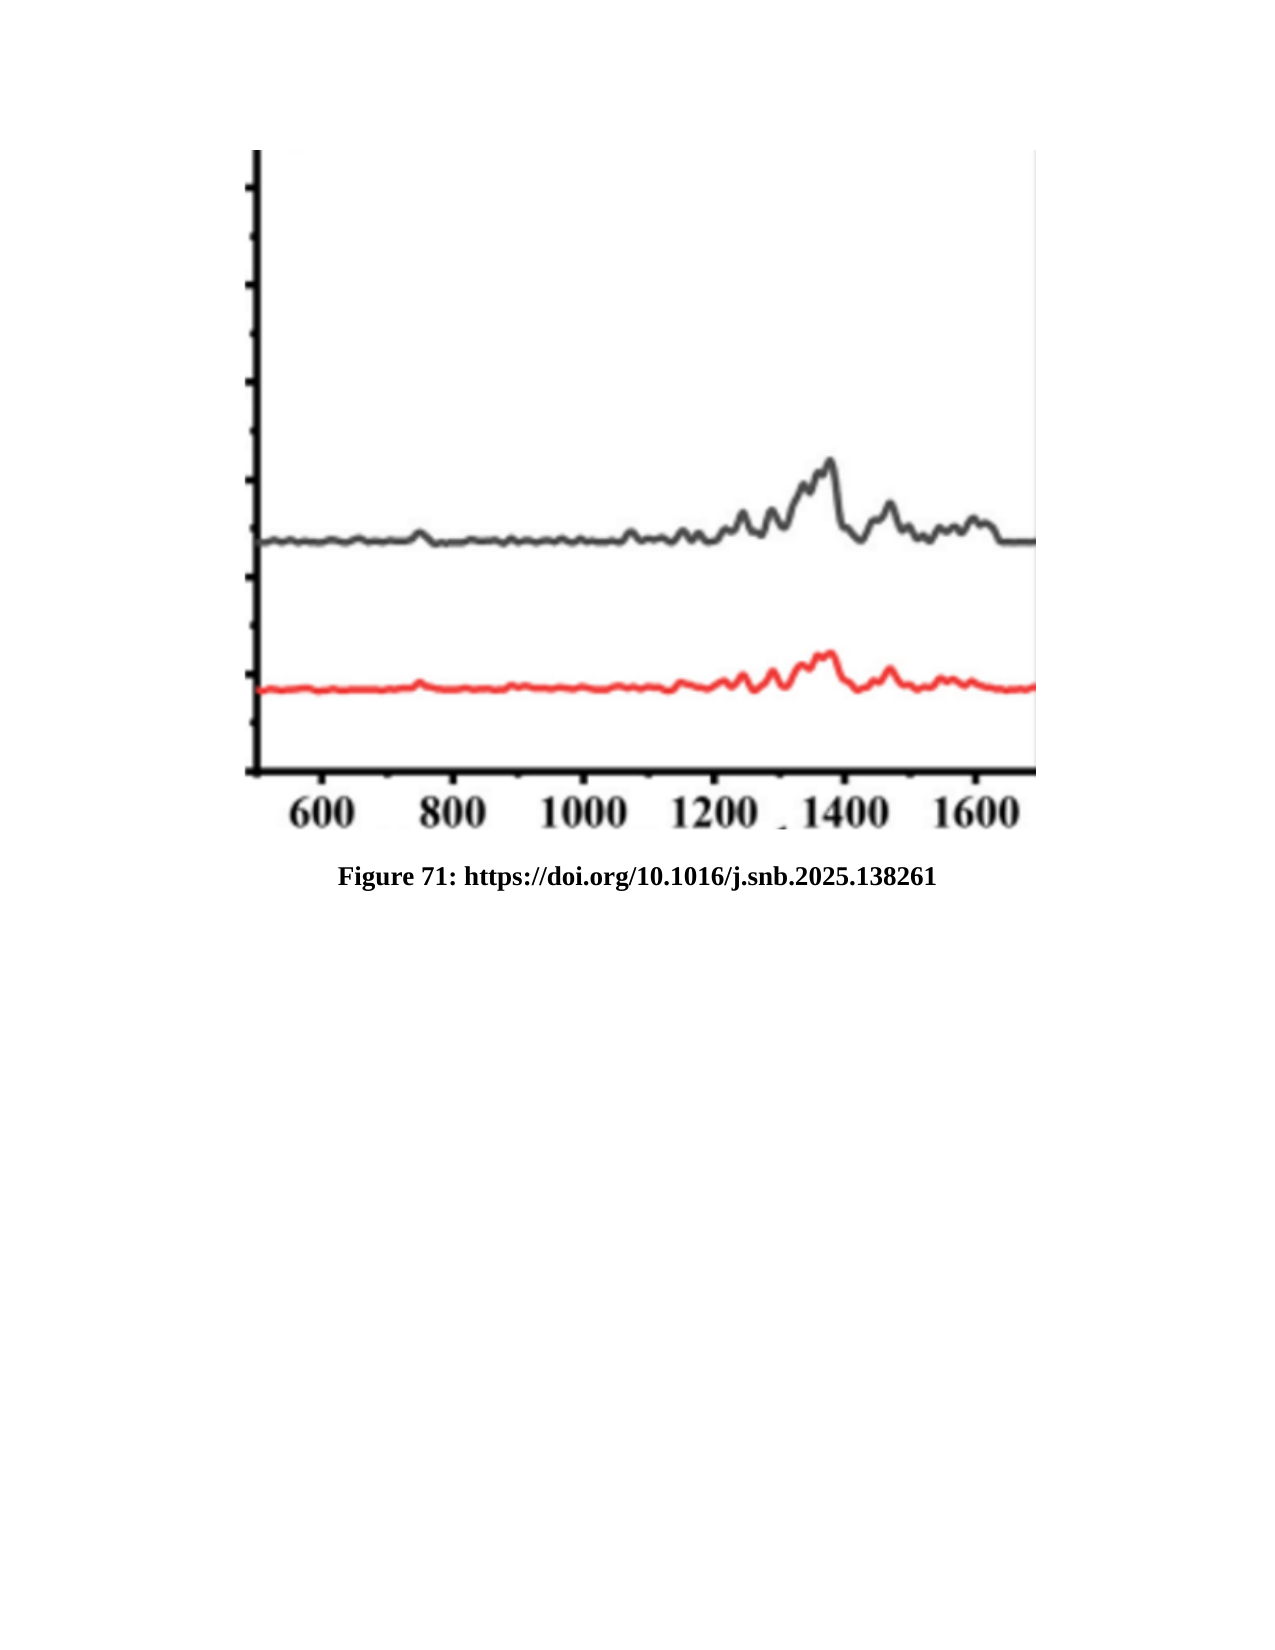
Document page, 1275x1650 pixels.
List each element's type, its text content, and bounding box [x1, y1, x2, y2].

text Figure 71: https://doi.org/10.1016/j.snb.2025.138261 [150, 860, 1125, 891]
picture [239, 150, 1036, 839]
